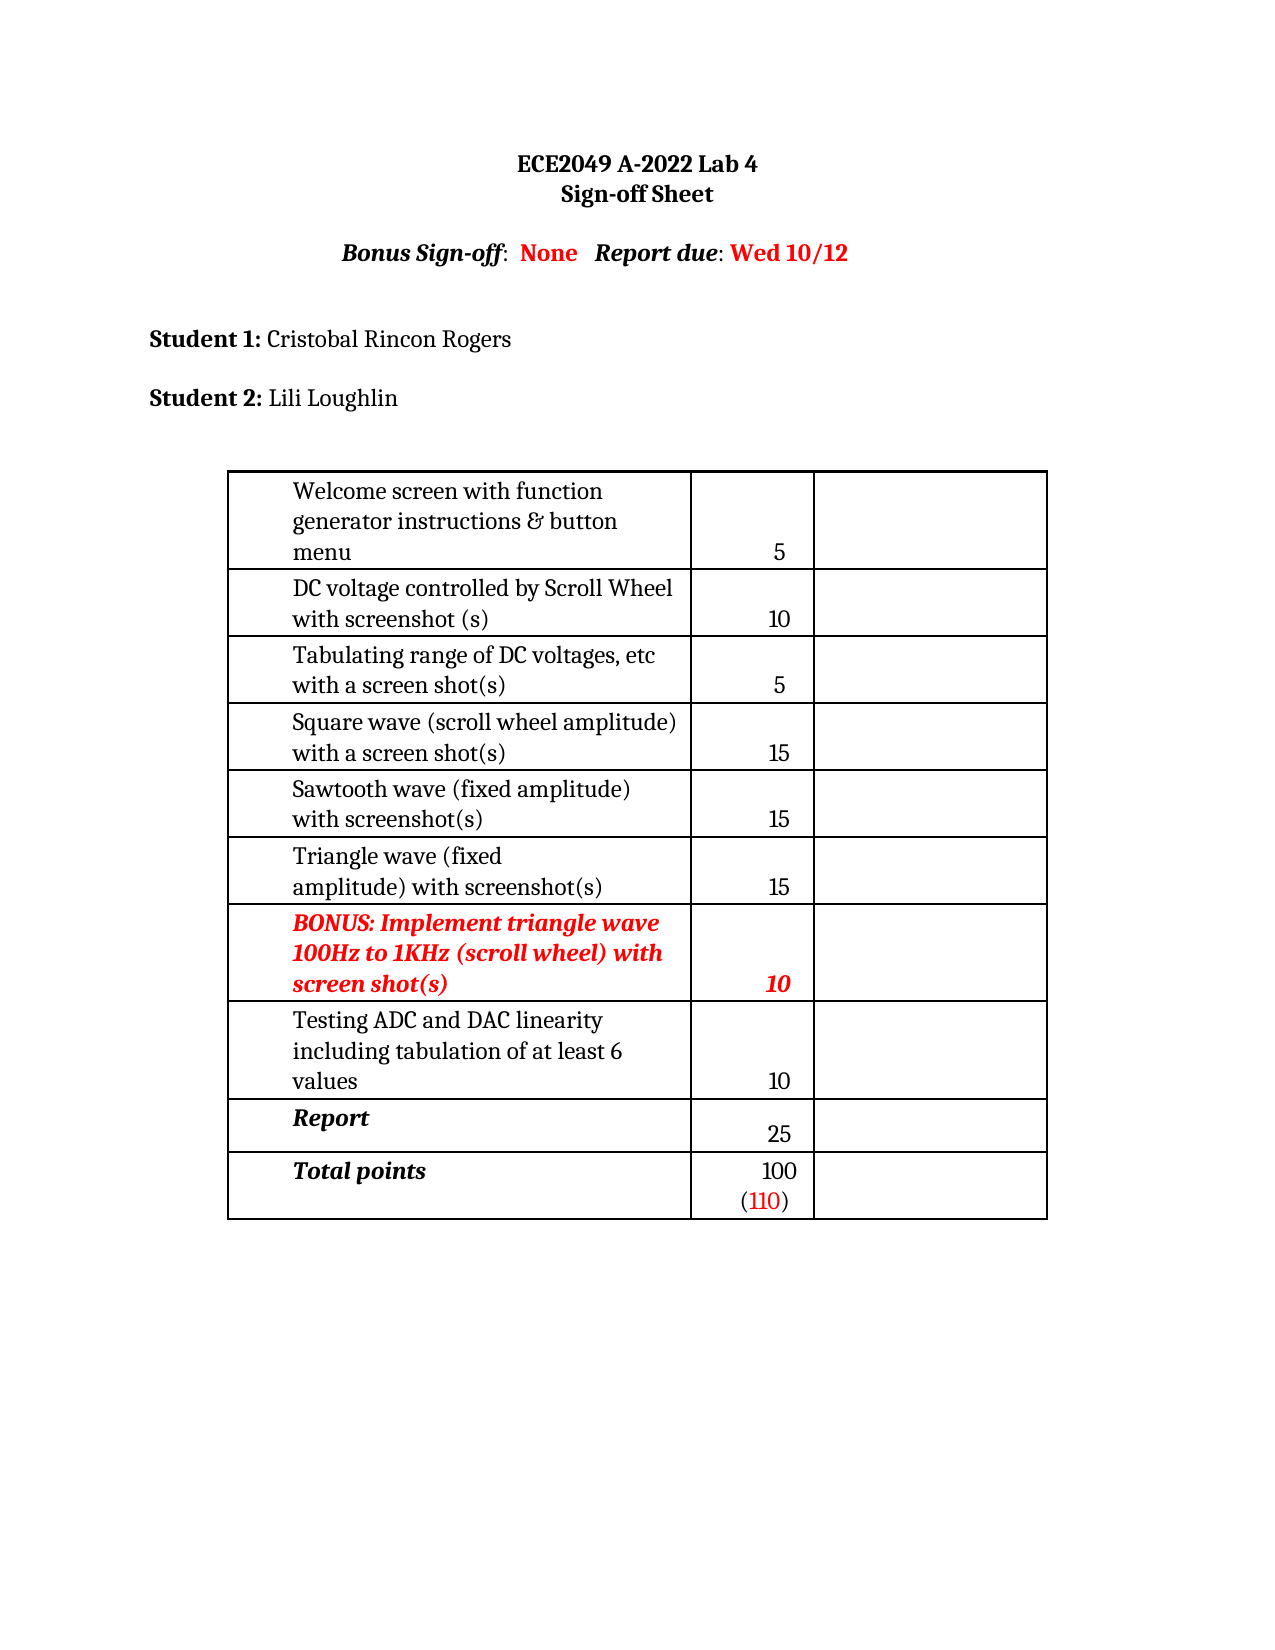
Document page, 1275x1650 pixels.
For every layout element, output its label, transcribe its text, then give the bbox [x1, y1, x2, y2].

table_cell Sawtooth wave (fixed amplitude) with screenshot(s) [229, 771, 690, 836]
table_cell 5 [692, 637, 813, 702]
table_header [815, 473, 1046, 568]
table_cell Total points [229, 1153, 690, 1218]
table_cell [815, 905, 1046, 1000]
table_cell DC voltage controlled by Scroll Wheel with screenshot (s) [229, 570, 690, 635]
table_cell 15 [692, 704, 813, 769]
table_cell [815, 1002, 1046, 1097]
table_cell 10 [692, 1002, 813, 1097]
table_cell [815, 771, 1046, 836]
table_cell Square wave (scroll wheel amplitude) with a screen shot(s) [229, 704, 690, 769]
table_cell [815, 570, 1046, 635]
table_cell [815, 838, 1046, 903]
text Bonus Sign-off: None Report due: Wed 10/12 [342, 239, 1125, 267]
text ECE2049 A-2022 Lab 4 [152, 150, 1123, 179]
table_cell Report [229, 1100, 690, 1151]
table_cell 15 [692, 771, 813, 836]
table_cell 10 [692, 570, 813, 635]
table_cell 15 [692, 838, 813, 903]
table_cell Triangle wave (fixed amplitude) with screenshot(s) [229, 838, 690, 903]
table_cell 25 [692, 1100, 813, 1151]
table_cell Tabulating range of DC voltages, etc with a screen shot(s) [229, 637, 690, 702]
table_cell 100 (110) [692, 1153, 813, 1218]
text Student 1: Cristobal Rincon Rogers [150, 325, 1123, 354]
table_header Welcome screen with function generator instructions & button menu [229, 473, 690, 568]
text Sign-off Sheet [152, 180, 1123, 209]
text Student 2: Lili Loughlin [150, 384, 1123, 412]
table_cell Testing ADC and DAC linearity including tabulation of at least 6 values [229, 1002, 690, 1097]
table_cell [815, 704, 1046, 769]
table_cell 10 [692, 905, 813, 1000]
table_header 5 [692, 473, 813, 568]
table_cell BONUS: Implement triangle wave 100Hz to 1KHz (scroll wheel) with screen shot(s) [229, 905, 690, 1000]
table_cell [815, 1100, 1046, 1151]
table_cell [815, 1153, 1046, 1218]
table_cell [815, 637, 1046, 702]
